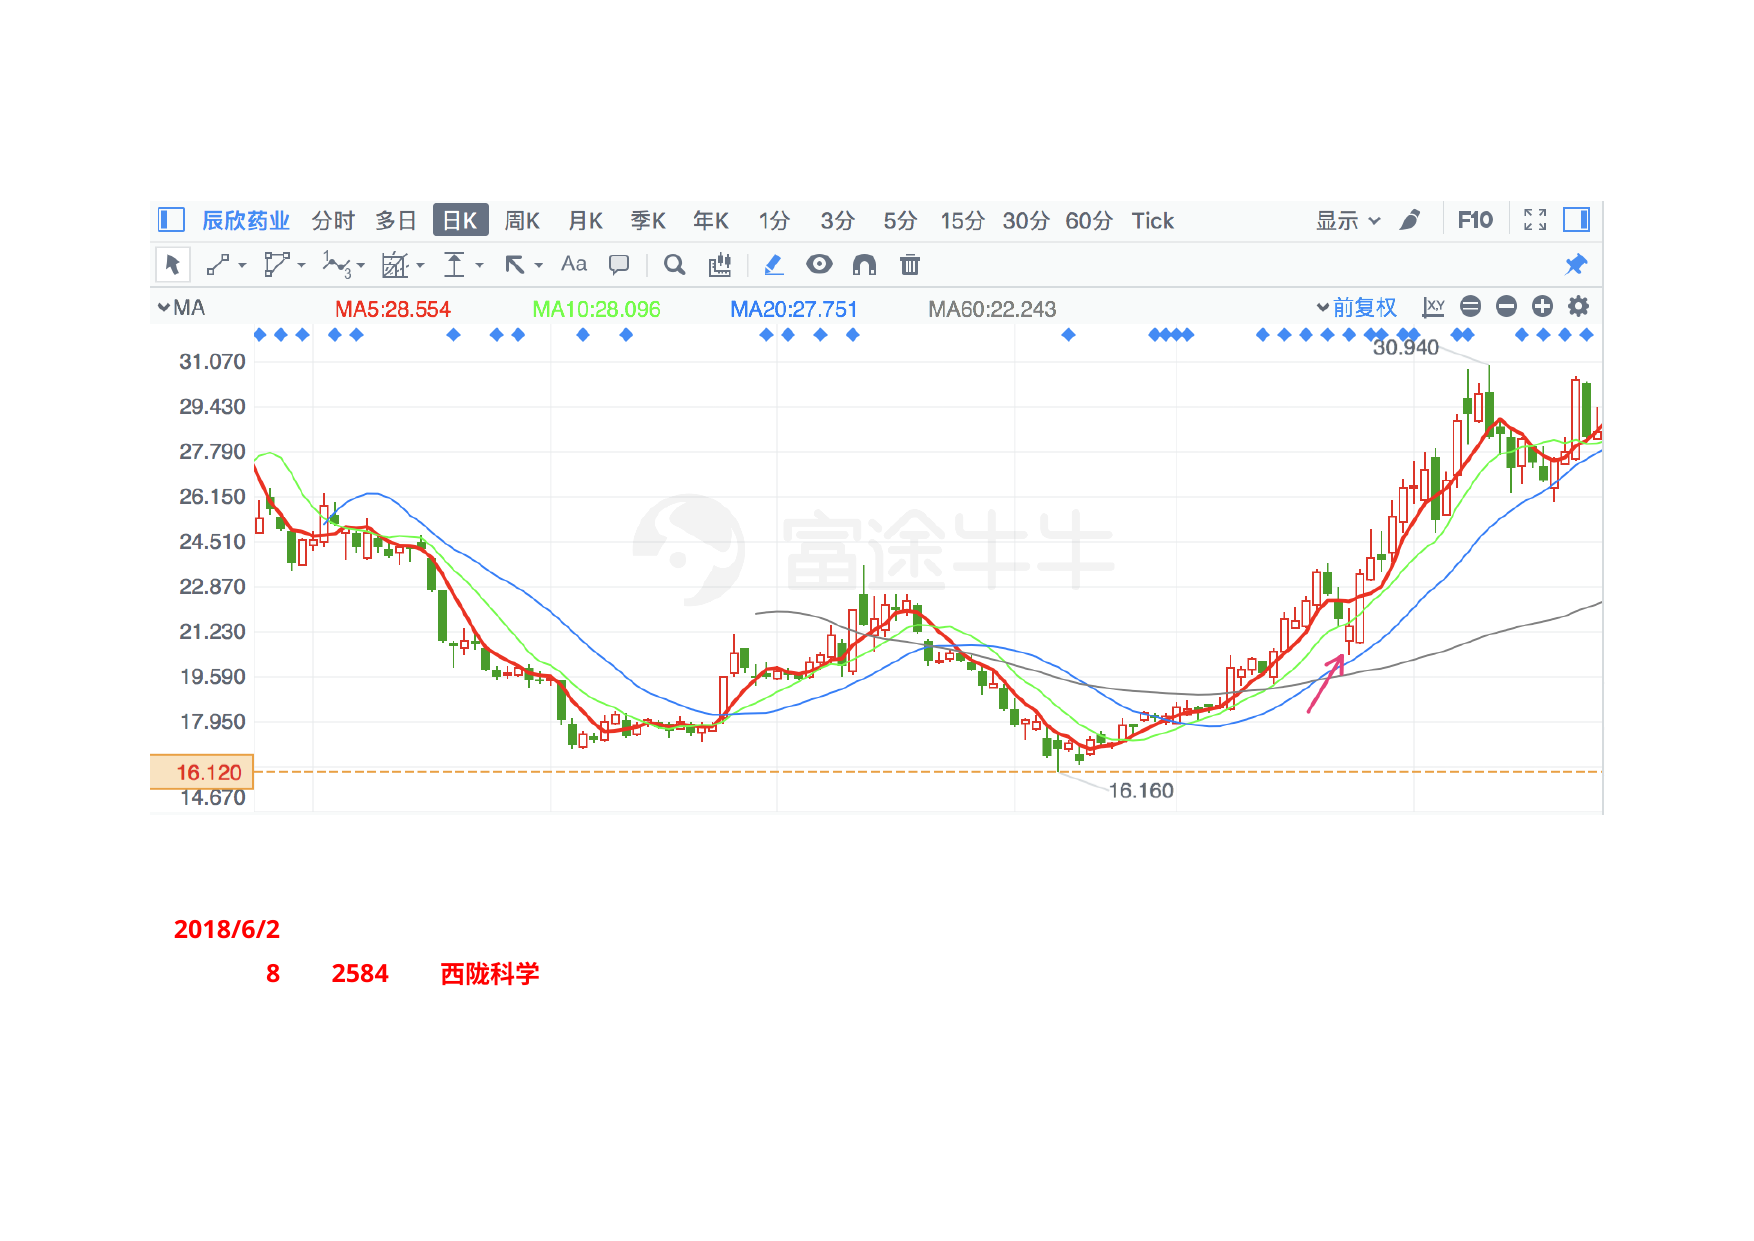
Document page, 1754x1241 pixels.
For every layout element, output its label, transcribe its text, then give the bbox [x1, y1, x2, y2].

table_header 2584 [291, 906, 429, 994]
table_header 西陇科学 [429, 906, 564, 994]
picture [150, 201, 1605, 815]
table_header 2018/6/28 [150, 906, 291, 994]
